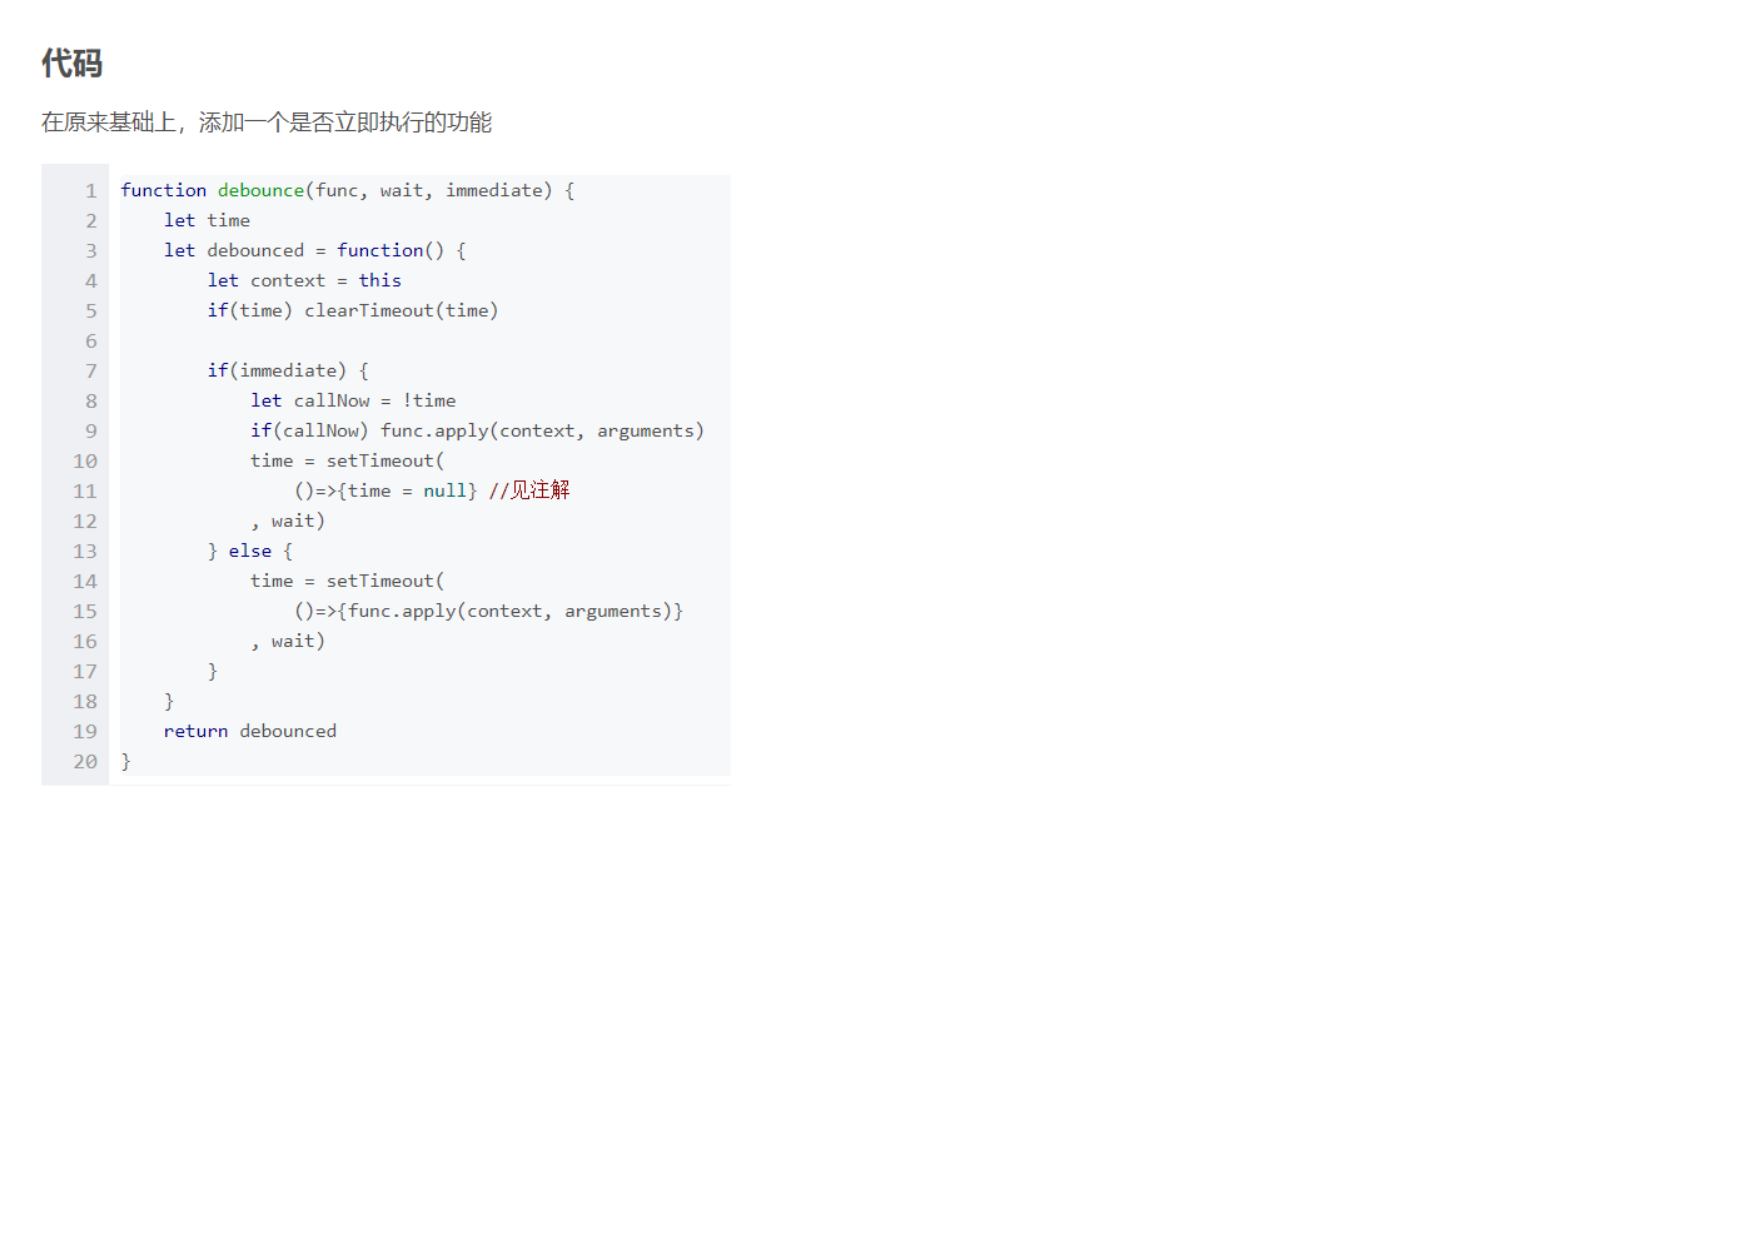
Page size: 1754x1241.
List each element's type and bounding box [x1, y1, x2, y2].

picture [29, 35, 731, 791]
